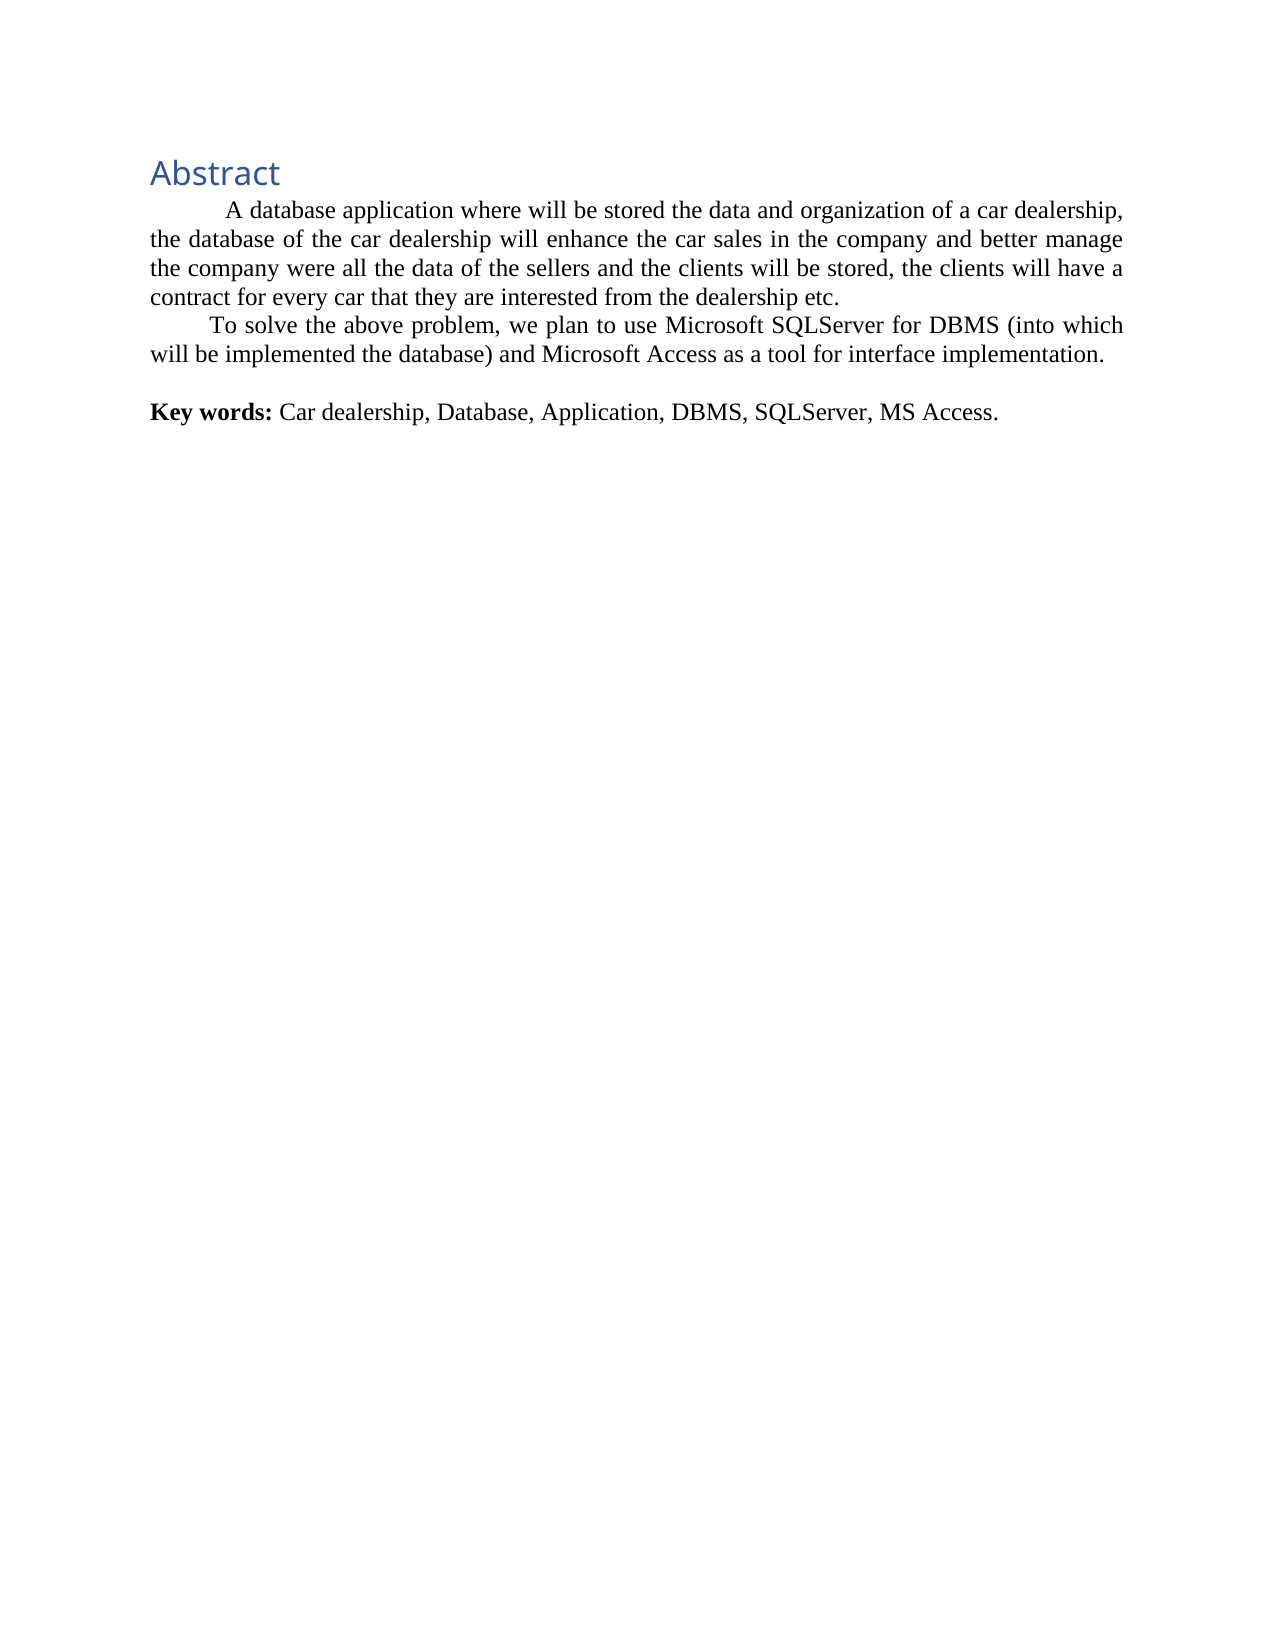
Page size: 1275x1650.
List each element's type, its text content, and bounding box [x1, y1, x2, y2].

text Key words: Car dealership, Database, Application, DBMS, SQLServer, MS Access. [150, 397, 1125, 425]
text To solve the above problem, we plan to use Microsoft SQLServer for DBMS (into which will be implemented the database) and Microsoft Access as a tool for interface implementation. [150, 310, 1125, 368]
subtitle Abstract [150, 150, 1125, 195]
text A database application where will be stored the data and organization of a car dealership, the database of the car dealership will enhance the car sales in the company and better manage the company were all the data of the sellers and the clients will be stored, the clients will have a contract for every car that they are interested from the dealership etc. [150, 195, 1125, 310]
